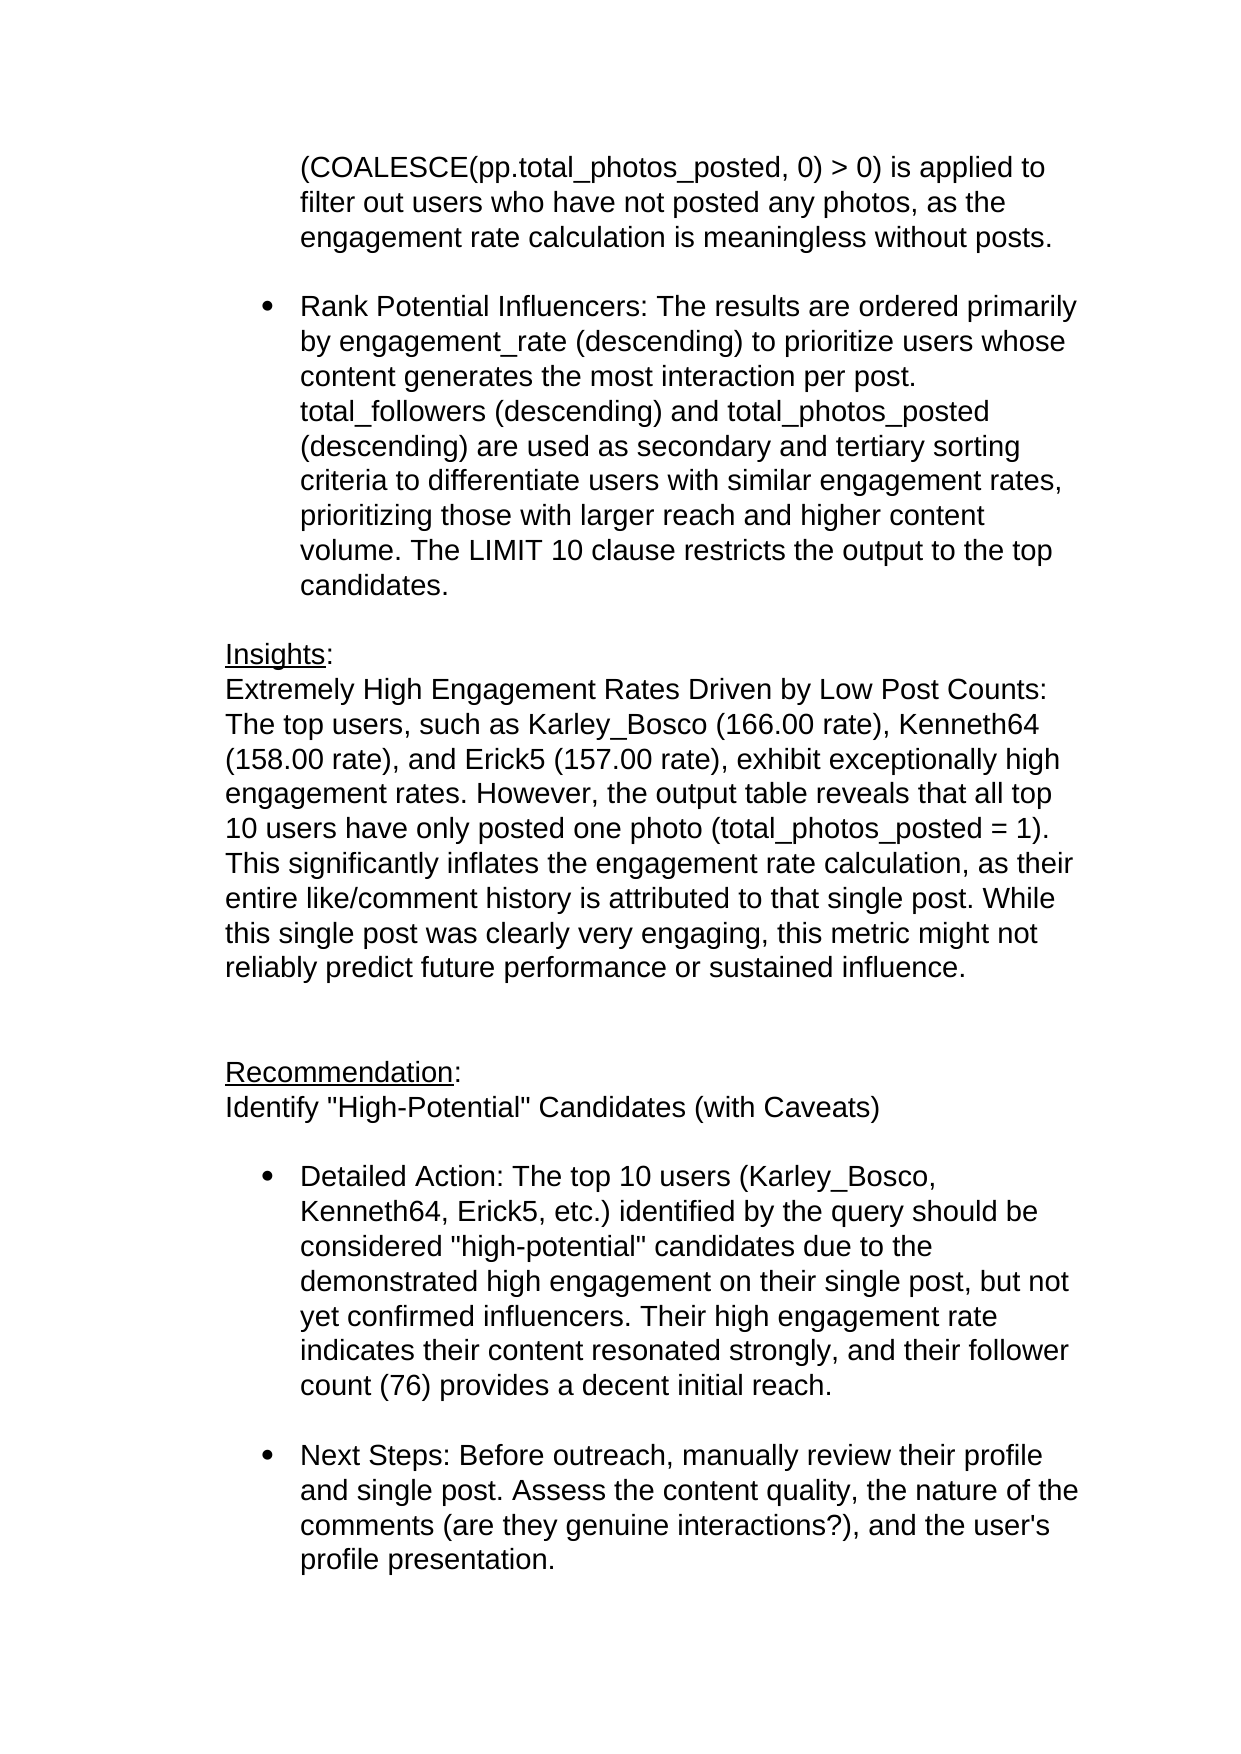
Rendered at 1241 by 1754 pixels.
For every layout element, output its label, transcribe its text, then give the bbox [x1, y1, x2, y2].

list Rank Potential Influencers: The results are ordered primarily by engagement_rate (descending) to prioritize users whose content generates the most interaction per post. total_followers (descending) and total_photos_posted (descending) are used as secondary and tertiary sorting criteria to differentiate users with similar engagement rates, prioritizing those with larger reach and higher content volume. The LIMIT 10 clause restricts the output to the top candidates. [262, 289, 1090, 601]
text Insights: [225, 637, 1090, 671]
text Recommendation: [225, 1055, 1090, 1088]
text Identify "High-Potential" Candidates (with Caveats) [225, 1089, 1090, 1123]
list Next Steps: Before outreach, manually review their profile and single post. Assess the content quality, the nature of the comments (are they genuine interactions?), and the user's profile presentation. [262, 1438, 1090, 1576]
text Extremely High Engagement Rates Driven by Low Post Counts: The top users, such as Karley_Bosco (166.00 rate), Kenneth64 (158.00 rate), and Erick5 (157.00 rate), exhibit exceptionally high engagement rates. However, the output table reveals that all top 10 users have only posted one photo (total_photos_posted = 1). This significantly inflates the engagement rate calculation, as their entire like/comment history is attributed to that single post. While this single post was clearly very engaging, this metric might not reliably predict future performance or sustained influence. [225, 672, 1090, 984]
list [262, 150, 1090, 253]
list Detailed Action: The top 10 users (Karley_Bosco, Kenneth64, Erick5, etc.) identified by the query should be considered "high-potential" candidates due to the demonstrated high engagement on their single post, but not yet confirmed influencers. Their high engagement rate indicates their content resonated strongly, and their follower count (76) provides a decent initial reach. [262, 1159, 1090, 1402]
